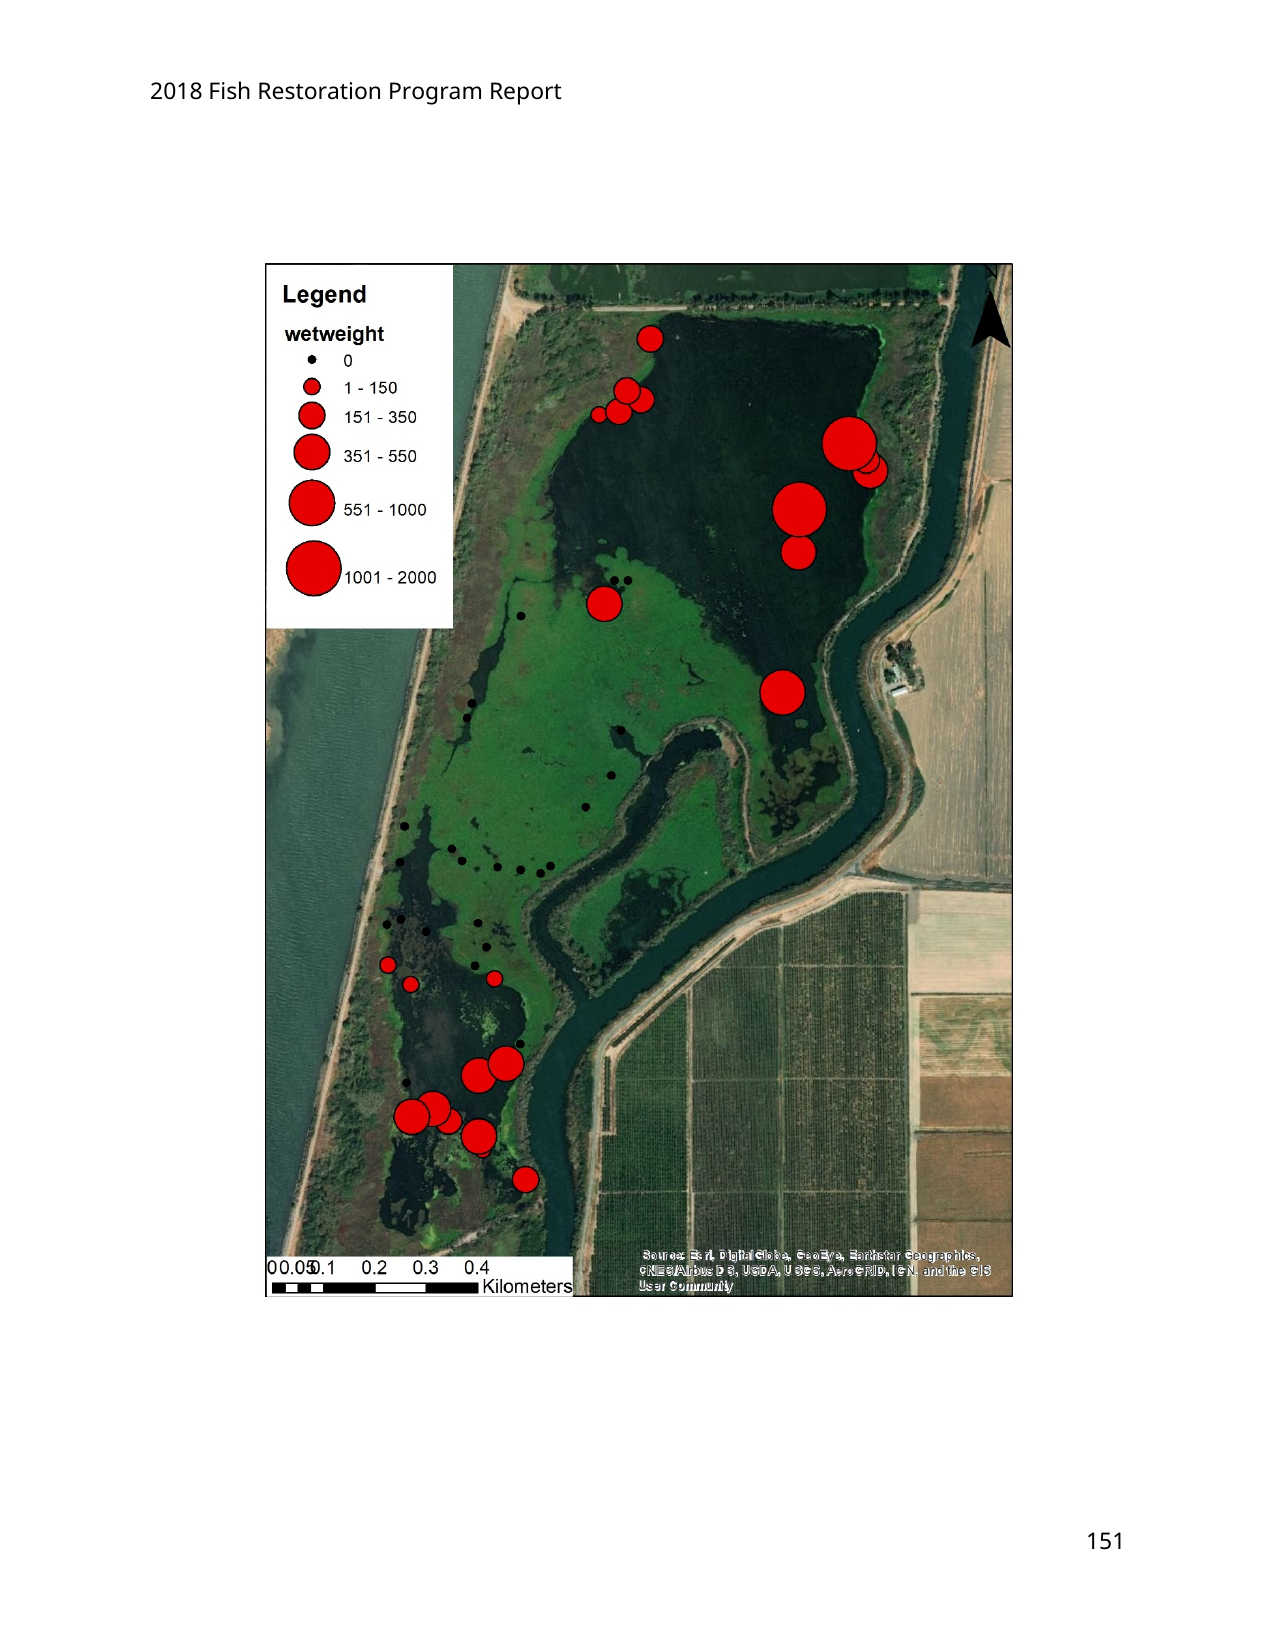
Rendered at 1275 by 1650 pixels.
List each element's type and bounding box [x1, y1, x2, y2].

picture [150, 150, 1125, 1411]
